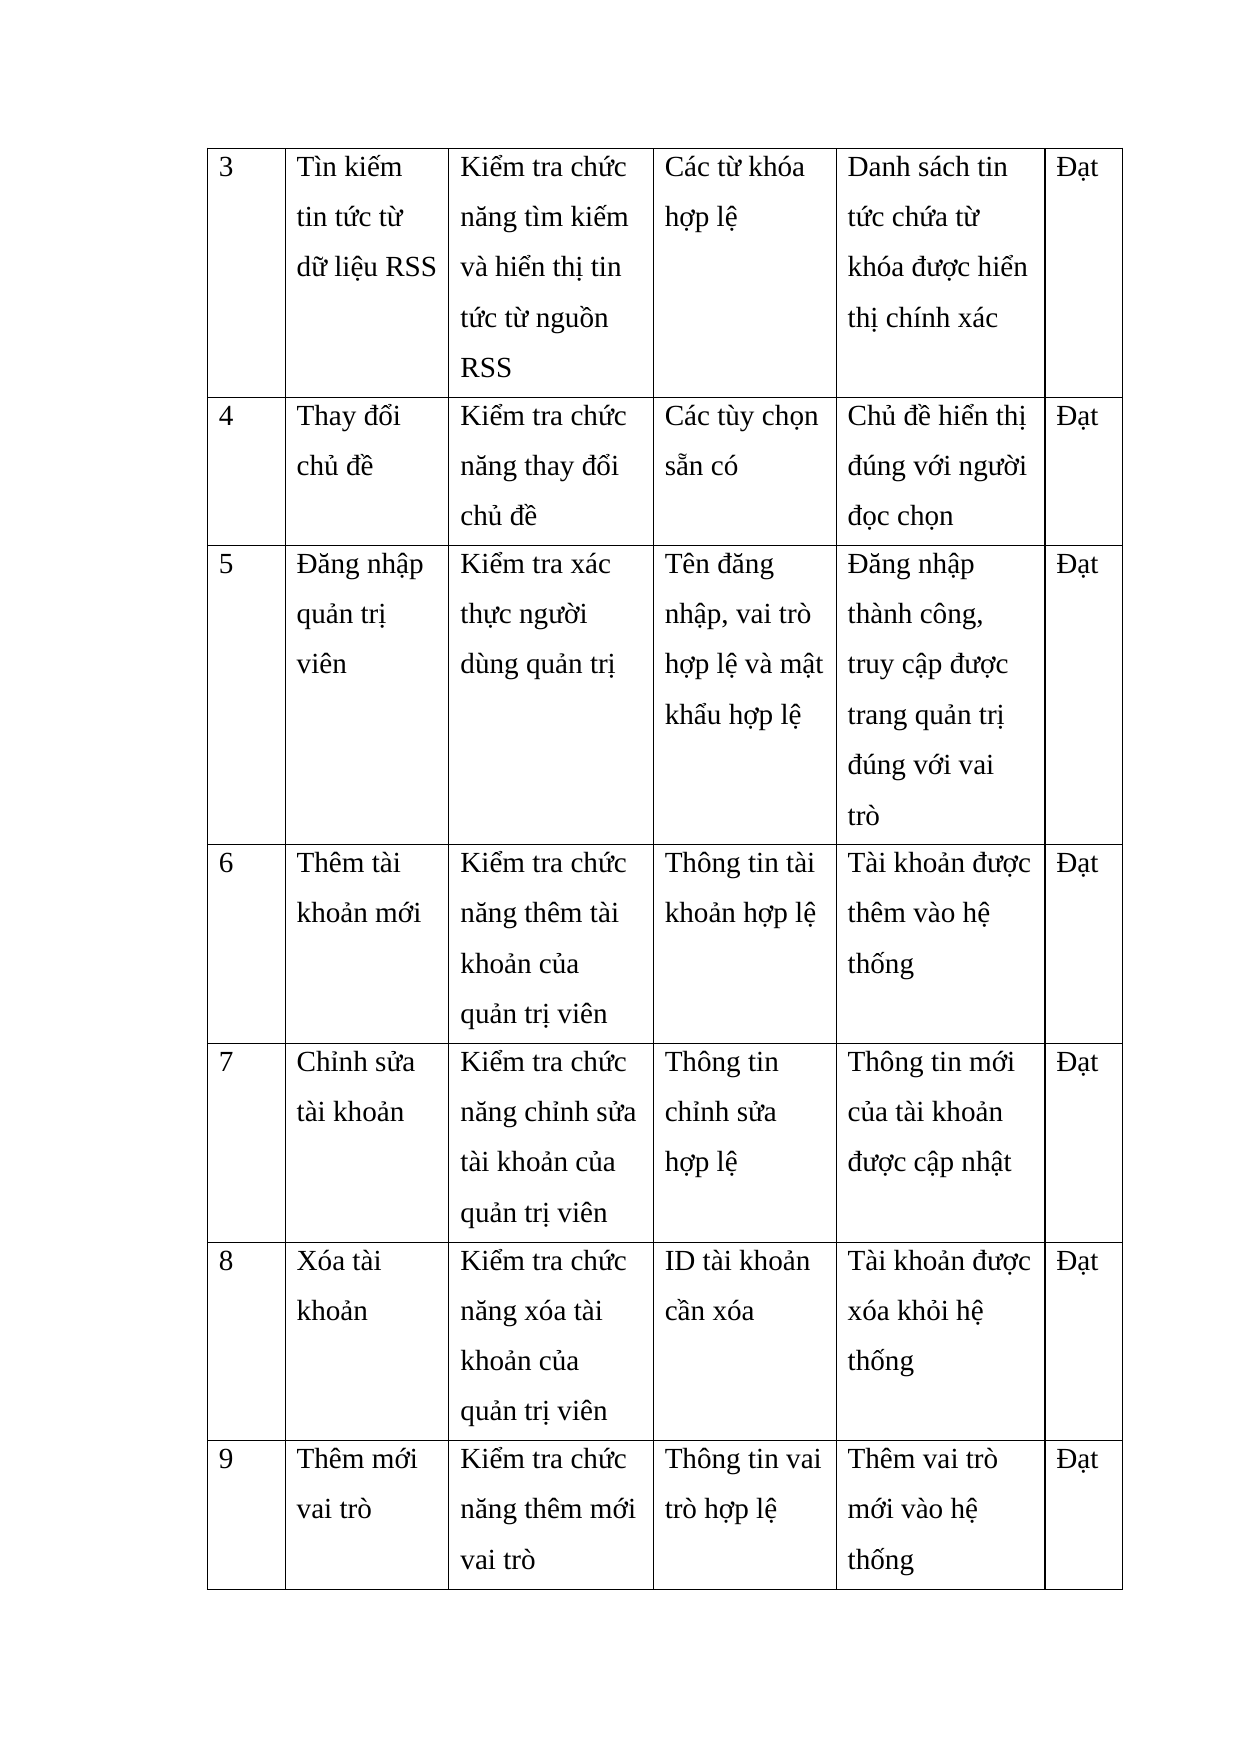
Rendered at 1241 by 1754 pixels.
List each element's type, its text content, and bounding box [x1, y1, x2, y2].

table_cell 5 [208, 546, 285, 844]
table_cell Đạt [1046, 149, 1122, 397]
table_cell Kiểm tra chức năng thêm mới vai trò [449, 1441, 653, 1588]
table_cell ID tài khoản cần xóa [654, 1243, 836, 1440]
table_cell Xóa tài khoản [286, 1243, 448, 1440]
table_cell Danh sách tin tức chứa từ khóa được hiển thị chính xác [837, 149, 1044, 397]
table_cell Tài khoản được thêm vào hệ thống [837, 845, 1044, 1043]
table_cell Kiểm tra chức năng tìm kiếm và hiển thị tin tức từ nguồn RSS [449, 149, 653, 397]
table_cell Thông tin tài khoản hợp lệ [654, 845, 836, 1043]
table_cell Đạt [1046, 546, 1122, 844]
table_cell Chủ đề hiển thị đúng với người đọc chọn [837, 398, 1044, 545]
table_cell Các từ khóa hợp lệ [654, 149, 836, 397]
table_cell Kiểm tra chức năng chỉnh sửa tài khoản của quản trị viên [449, 1044, 653, 1242]
table_cell Kiểm tra chức năng xóa tài khoản của quản trị viên [449, 1243, 653, 1440]
table_cell 3 [208, 149, 285, 397]
table_cell Thông tin vai trò hợp lệ [654, 1441, 836, 1588]
table_cell Chỉnh sửa tài khoản [286, 1044, 448, 1242]
table_cell 4 [208, 398, 285, 545]
table_cell Đạt [1046, 398, 1122, 545]
table_cell 7 [208, 1044, 285, 1242]
table_cell Đăng nhập quản trị viên [286, 546, 448, 844]
table_cell Đạt [1046, 845, 1122, 1043]
table_cell Thêm mới vai trò [286, 1441, 448, 1588]
table_cell Thêm vai trò mới vào hệ thống [837, 1441, 1044, 1588]
table_cell Đạt [1046, 1044, 1122, 1242]
table_cell Kiểm tra xác thực người dùng quản trị [449, 546, 653, 844]
table_cell Thông tin chỉnh sửa hợp lệ [654, 1044, 836, 1242]
table_cell Thêm tài khoản mới [286, 845, 448, 1043]
table_cell Tài khoản được xóa khỏi hệ thống [837, 1243, 1044, 1440]
table_cell 6 [208, 845, 285, 1043]
table_cell Tên đăng nhập, vai trò hợp lệ và mật khẩu hợp lệ [654, 546, 836, 844]
table_cell Đạt [1046, 1441, 1122, 1588]
table_cell Đạt [1046, 1243, 1122, 1440]
table_cell Kiểm tra chức năng thay đổi chủ đề [449, 398, 653, 545]
table_cell Kiểm tra chức năng thêm tài khoản của quản trị viên [449, 845, 653, 1043]
table_cell 8 [208, 1243, 285, 1440]
table_cell Các tùy chọn sẵn có [654, 398, 836, 545]
table_cell Tìn kiếm tin tức từ dữ liệu RSS [286, 149, 448, 397]
table_cell Thông tin mới của tài khoản được cập nhật [837, 1044, 1044, 1242]
table_cell Thay đổi chủ đề [286, 398, 448, 545]
table_cell 9 [208, 1441, 285, 1588]
table_cell Đăng nhập thành công, truy cập được trang quản trị đúng với vai trò [837, 546, 1044, 844]
